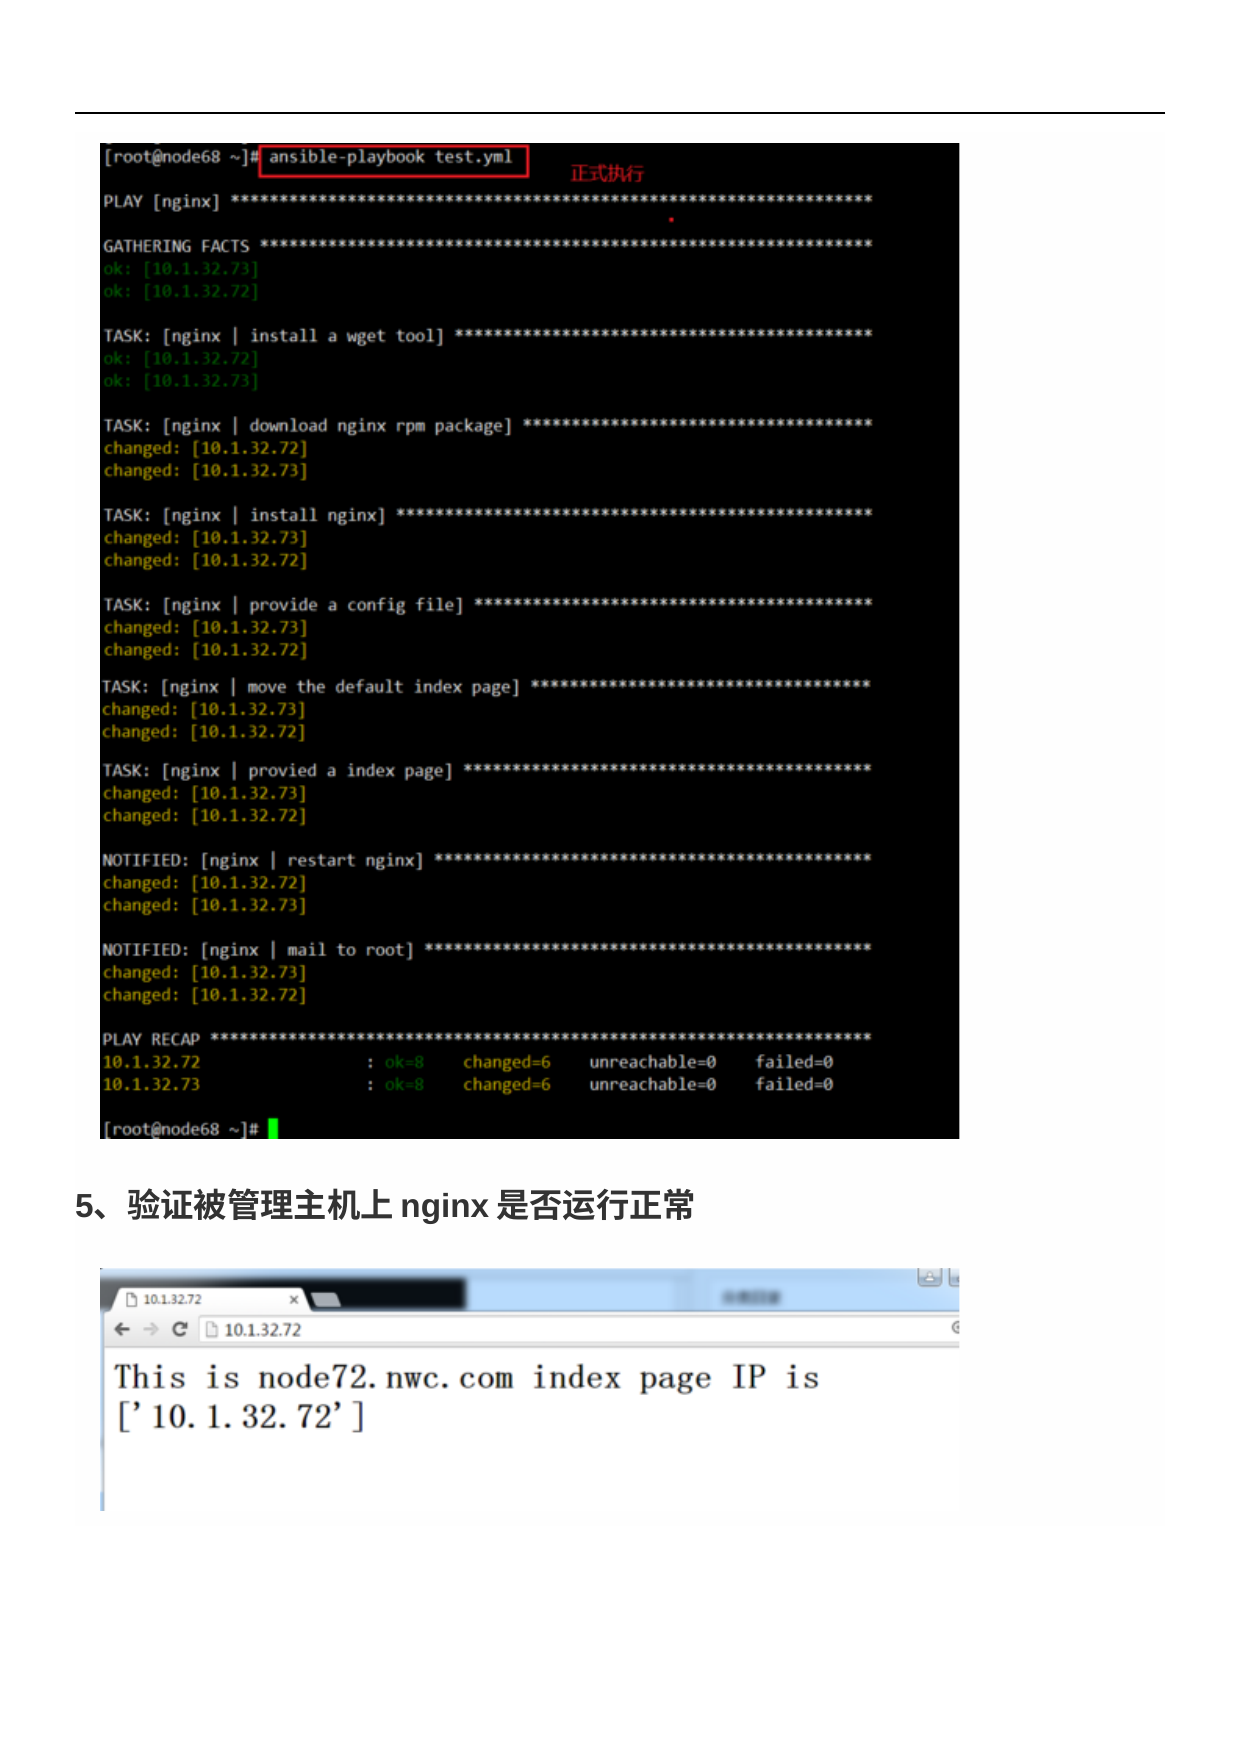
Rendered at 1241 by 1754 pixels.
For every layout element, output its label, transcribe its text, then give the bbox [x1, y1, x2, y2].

picture [100, 1268, 960, 1511]
subtitle 5、验证被管理主机上nginx是否运行正常 [75, 1169, 1165, 1237]
picture [100, 143, 960, 1139]
